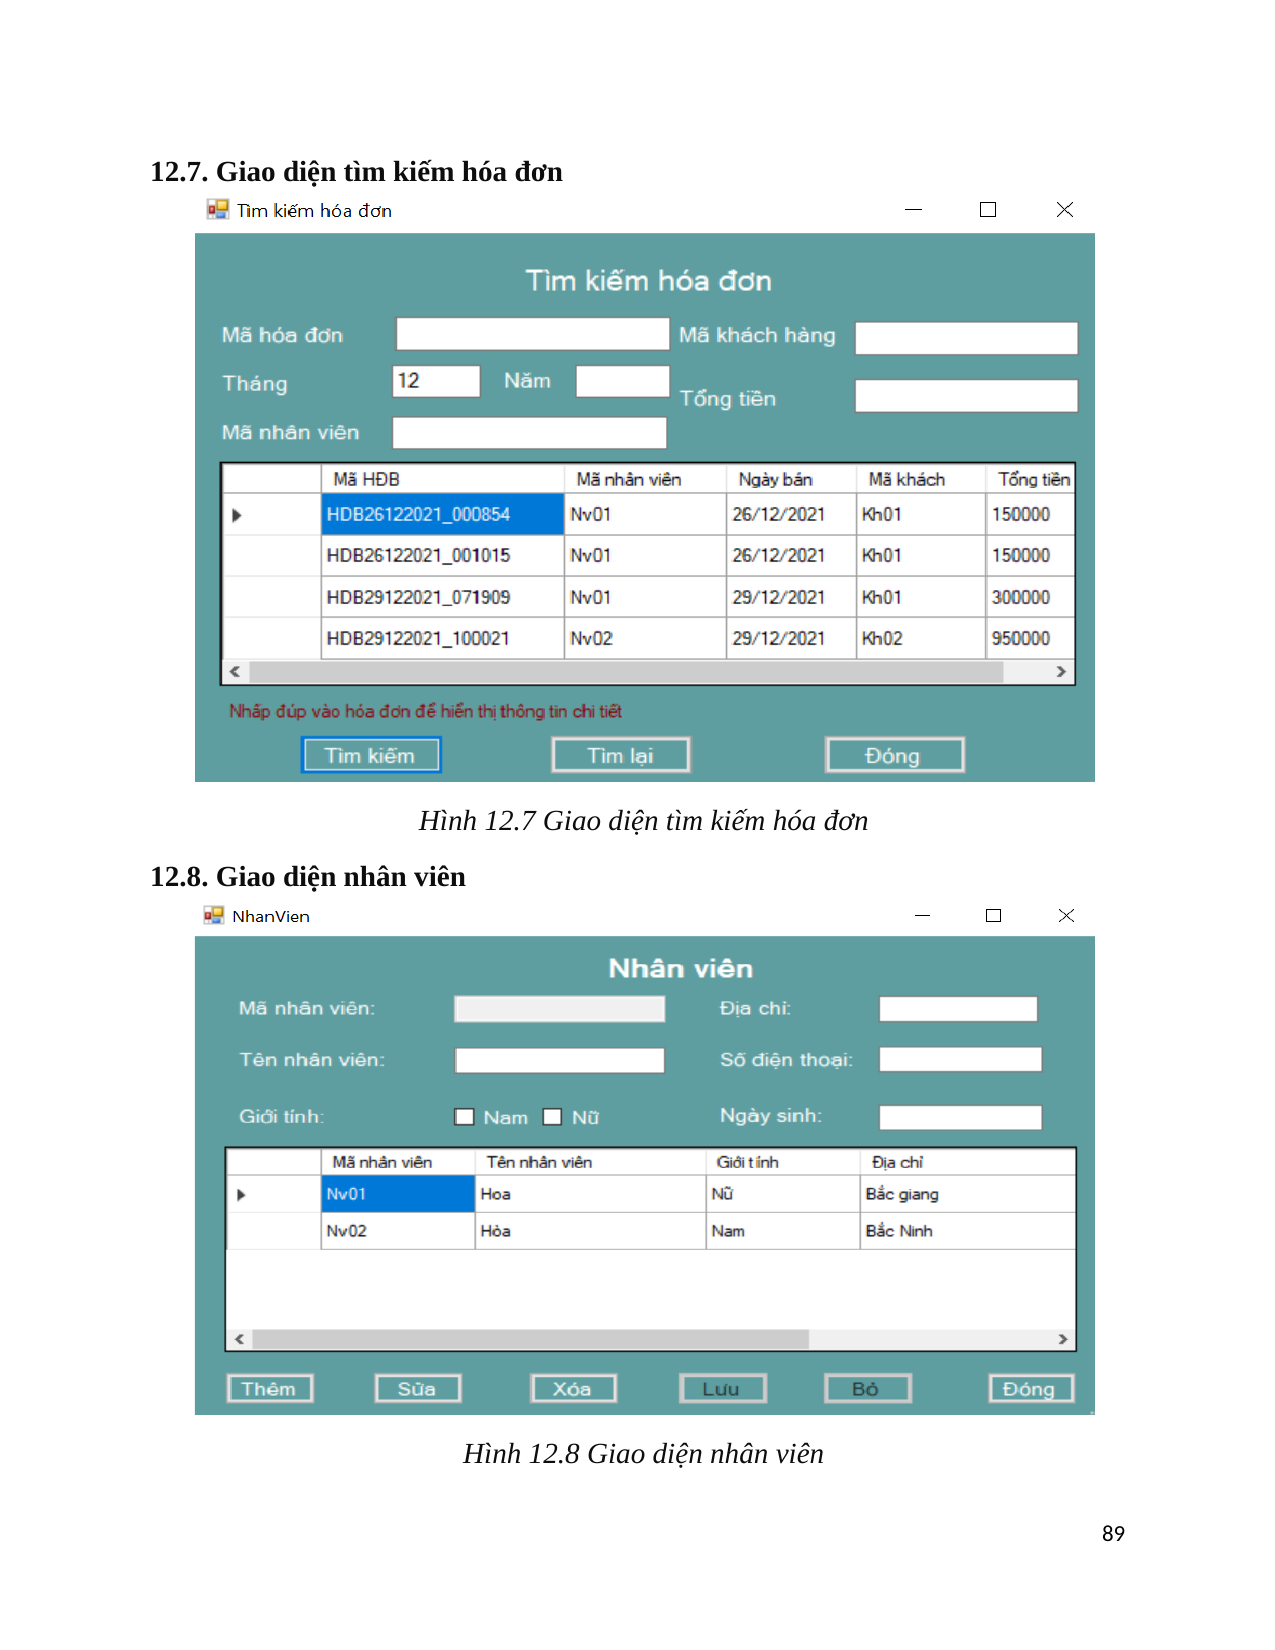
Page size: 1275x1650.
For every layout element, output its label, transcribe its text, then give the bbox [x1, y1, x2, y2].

subtitle 12.8. Giao diện nhân viên [150, 859, 1125, 892]
text Hình 12.8 Giao diện nhân viên [165, 1437, 1125, 1470]
picture [194, 897, 1095, 1415]
picture [195, 192, 1095, 782]
subtitle 12.7. Giao diện tìm kiếm hóa đơn [150, 154, 1125, 188]
text Hình 12.7 Giao diện tìm kiếm hóa đơn [165, 803, 1125, 837]
